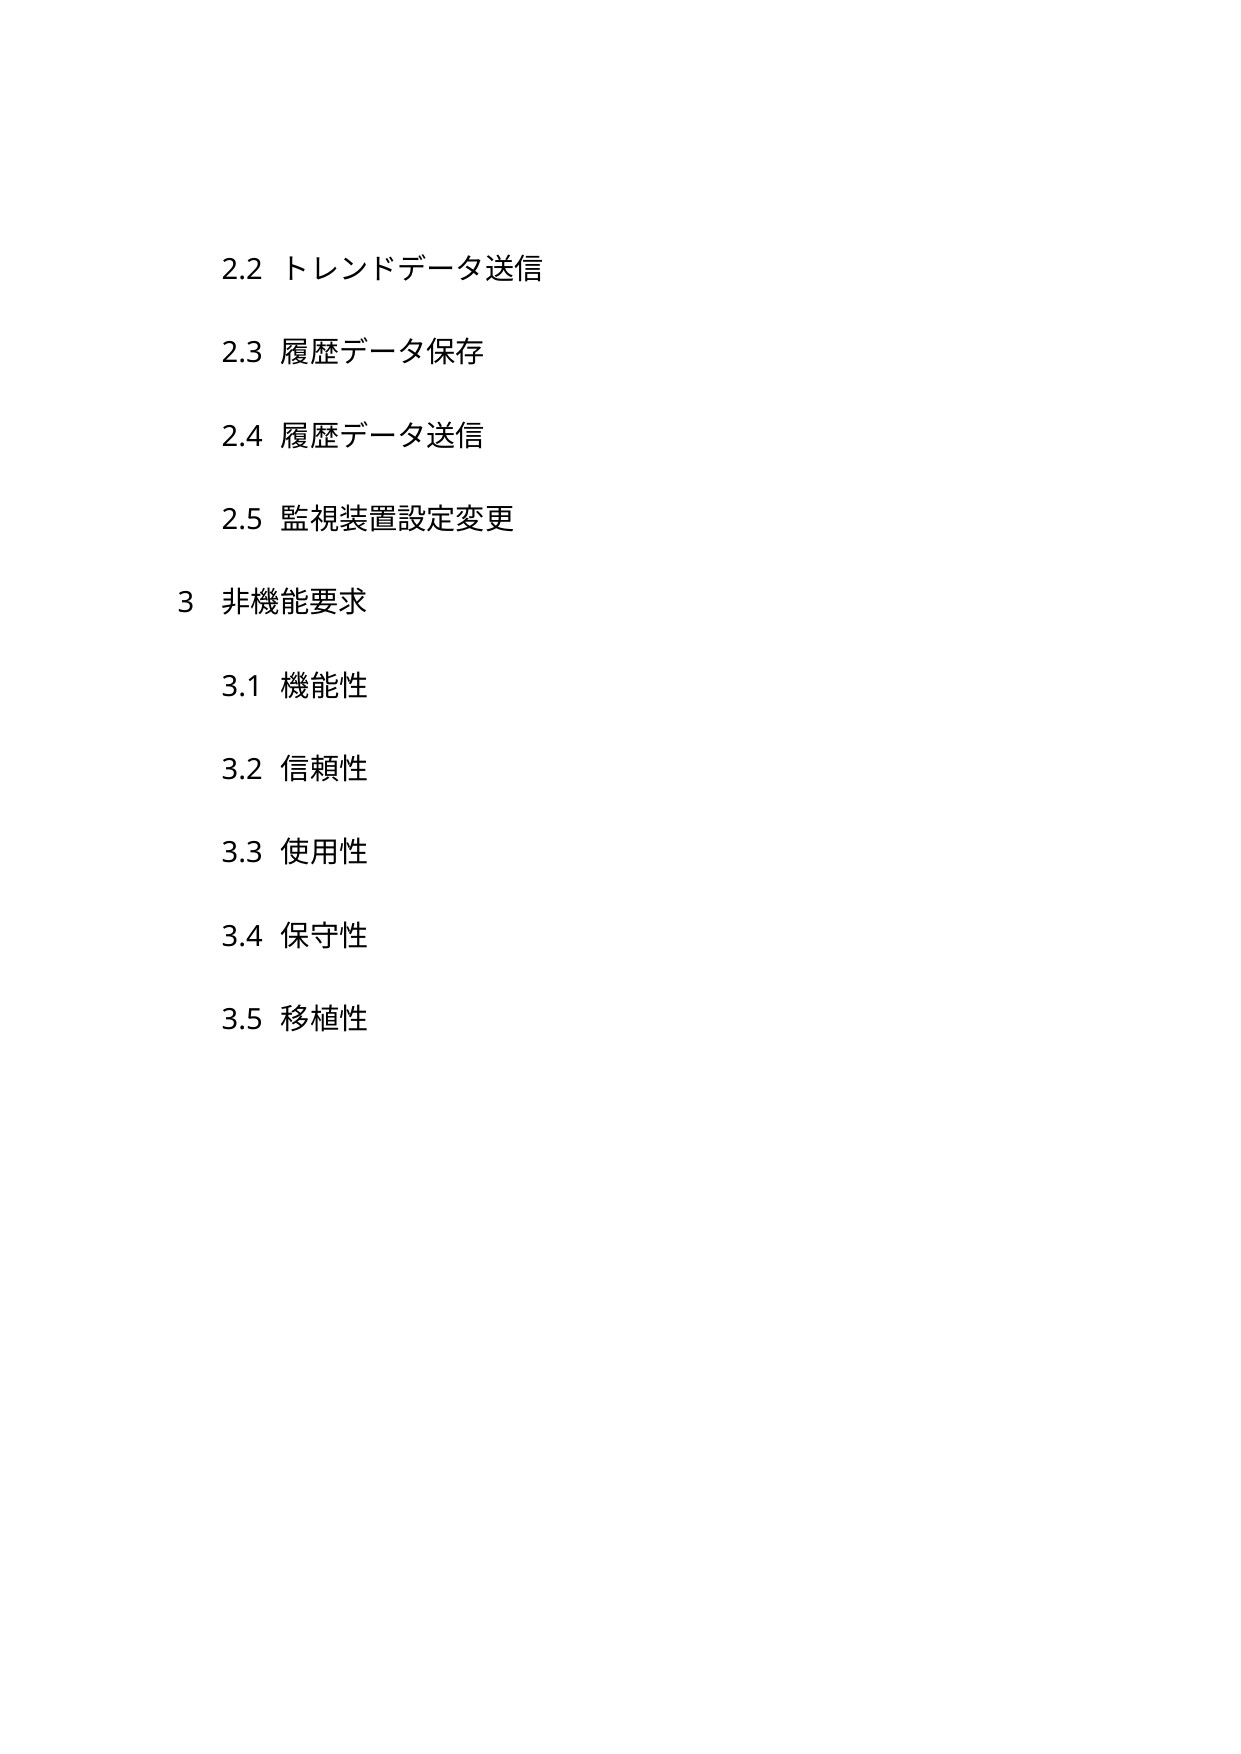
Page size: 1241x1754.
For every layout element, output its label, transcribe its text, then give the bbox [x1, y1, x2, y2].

subtitle 使用性 [221, 808, 1063, 892]
subtitle 非機能要求 [177, 558, 1063, 642]
subtitle 信頼性 [221, 725, 1063, 808]
subtitle トレンドデータ送信 [221, 225, 1063, 308]
subtitle 履歴データ保存 [221, 308, 1063, 392]
subtitle 履歴データ送信 [221, 392, 1063, 475]
subtitle 機能性 [221, 642, 1063, 725]
subtitle 移植性 [221, 975, 1063, 1058]
subtitle 保守性 [221, 892, 1063, 975]
subtitle 監視装置設定変更 [221, 475, 1063, 558]
